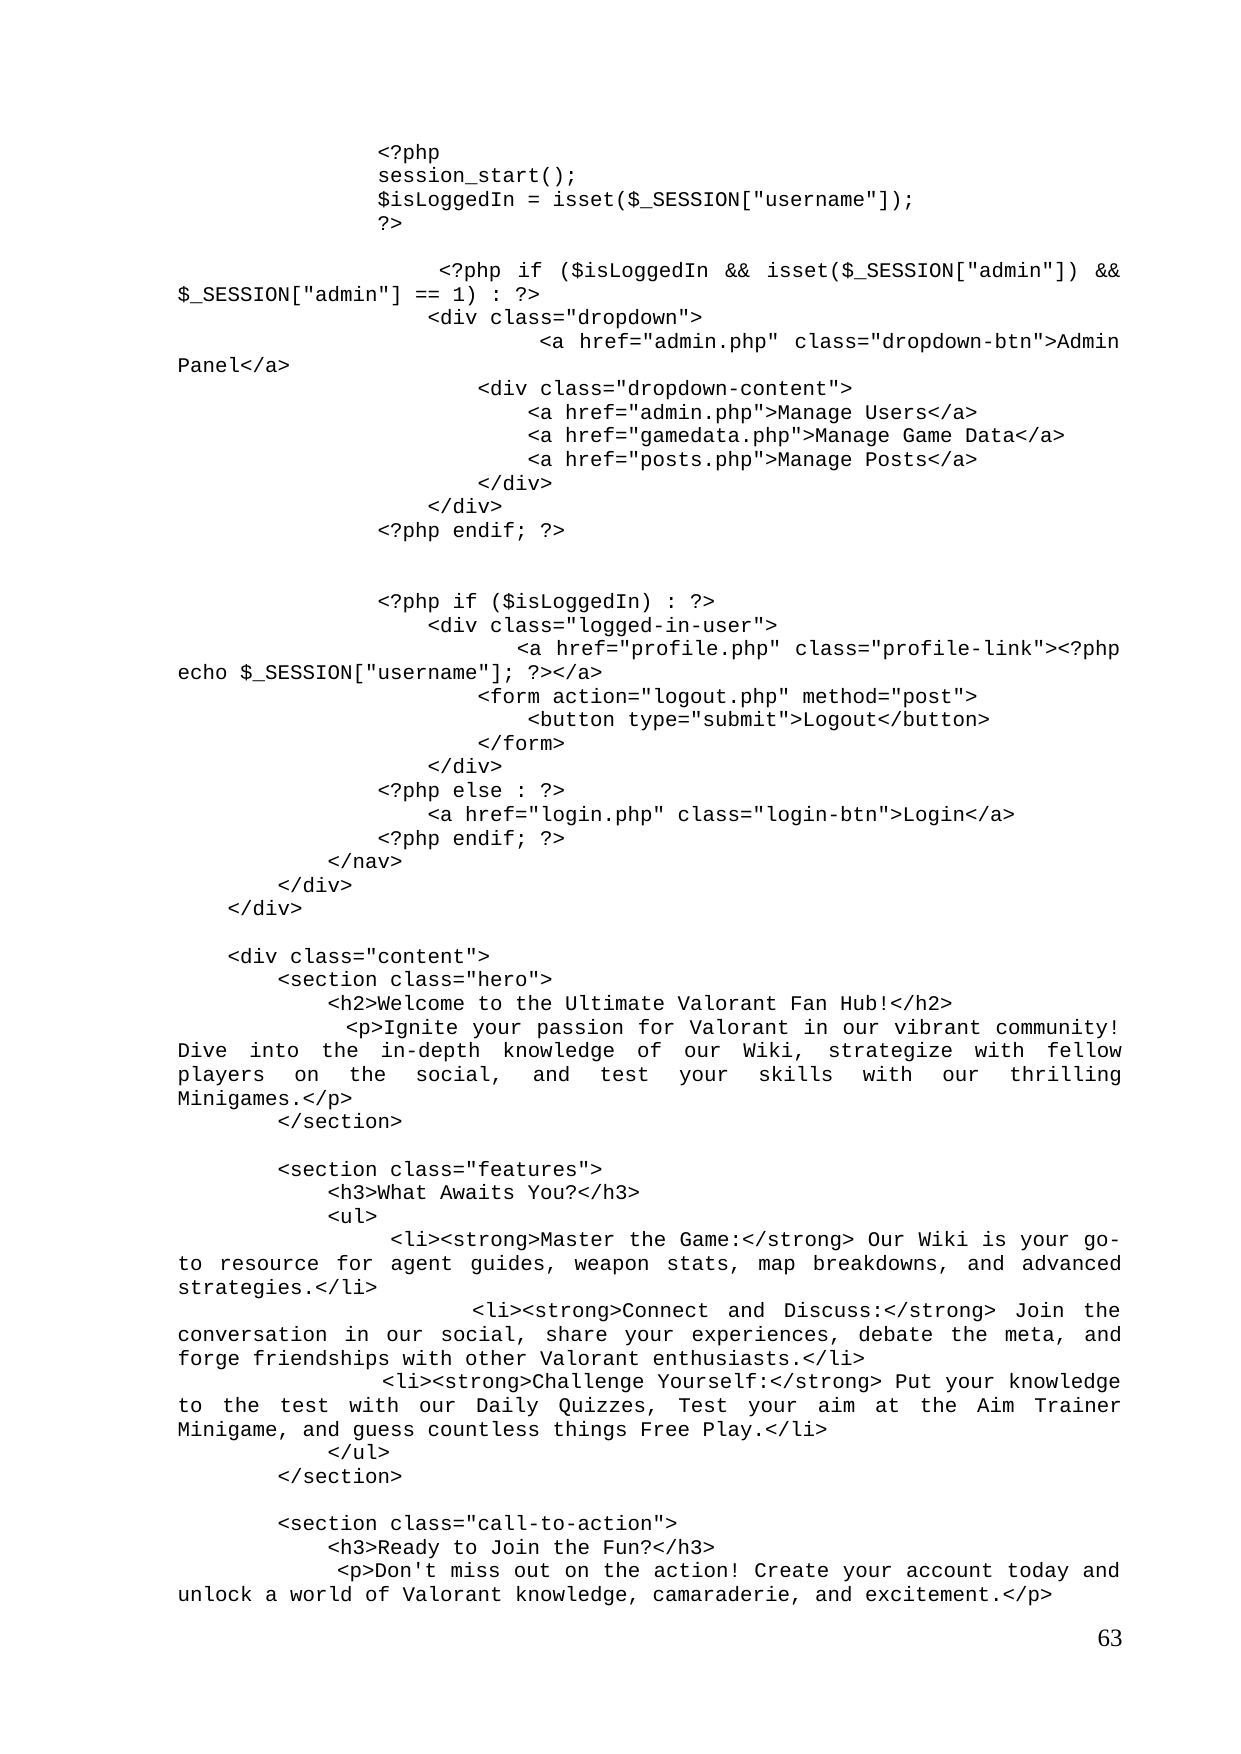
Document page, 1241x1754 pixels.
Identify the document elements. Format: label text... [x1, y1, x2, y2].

text </section> [177, 1466, 1122, 1489]
text </section> [177, 1111, 1122, 1135]
text <h3>What Awaits You?</h3> [177, 1182, 1122, 1206]
text <a href="admin.php" class="dropdown-btn">Admin Panel</a> [177, 331, 1122, 378]
text <?php else : ?> [177, 780, 1122, 804]
text session_start(); [177, 165, 1122, 189]
text <?php if ($isLoggedIn && isset($_SESSION["admin"]) && $_SESSION["admin"] == 1) : ?> [177, 260, 1122, 307]
text <div class="dropdown"> [177, 307, 1122, 331]
text </div> [177, 496, 1122, 520]
text <div class="content"> [177, 946, 1122, 969]
text <button type="submit">Logout</button> [177, 709, 1122, 733]
text <ul> [177, 1206, 1122, 1229]
text <?php endif; ?> [177, 827, 1122, 851]
text </div> [177, 898, 1122, 922]
text <li><strong>Connect and Discuss:</strong> Join the conversation in our social, share your experiences, debate the meta, and forge friendships with other Valorant enthusiasts.</li> [177, 1300, 1122, 1371]
text <li><strong>Master the Game:</strong> Our Wiki is your go-to resource for agent guides, weapon stats, map breakdowns, and advanced strategies.</li> [177, 1229, 1122, 1300]
text </form> [177, 733, 1122, 757]
text </div> [177, 875, 1122, 898]
text </div> [177, 473, 1122, 496]
text <a href="gamedata.php">Manage Game Data</a> [177, 426, 1122, 449]
text <p>Don't miss out on the action! Create your account today and unlock a world of Valorant knowledge, camaraderie, and excitement.</p> [177, 1561, 1122, 1608]
text <a href="profile.php" class="profile-link"><?php echo $_SESSION["username"]; ?></a> [177, 638, 1122, 686]
text <a href="admin.php">Manage Users</a> [177, 402, 1122, 426]
text <form action="logout.php" method="post"> [177, 686, 1122, 709]
text <?php endif; ?> [177, 520, 1122, 544]
text <div class="logged-in-user"> [177, 615, 1122, 638]
text </div> [177, 757, 1122, 780]
text <h3>Ready to Join the Fun?</h3> [177, 1537, 1122, 1561]
text <p>Ignite your passion for Valorant in our vibrant community! Dive into the in-depth knowledge of our Wiki, strategize with fellow players on the social, and test your skills with our thrilling Minigames.</p> [177, 1017, 1122, 1111]
text </ul> [177, 1442, 1122, 1466]
text <li><strong>Challenge Yourself:</strong> Put your knowledge to the test with our Daily Quizzes, Test your aim at the Aim Trainer Minigame, and guess countless things Free Play.</li> [177, 1371, 1122, 1442]
text $isLoggedIn = isset($_SESSION["username"]); [177, 189, 1122, 213]
text <section class="hero"> [177, 969, 1122, 993]
text <?php if ($isLoggedIn) : ?> [177, 591, 1122, 615]
text </nav> [177, 851, 1122, 875]
text <?php [177, 142, 1122, 165]
text ?> [177, 213, 1122, 236]
text <section class="features"> [177, 1158, 1122, 1182]
text <h2>Welcome to the Ultimate Valorant Fan Hub!</h2> [177, 993, 1122, 1017]
text <div class="dropdown-content"> [177, 378, 1122, 402]
text <a href="login.php" class="login-btn">Login</a> [177, 804, 1122, 827]
text <a href="posts.php">Manage Posts</a> [177, 449, 1122, 473]
text <section class="call-to-action"> [177, 1513, 1122, 1537]
